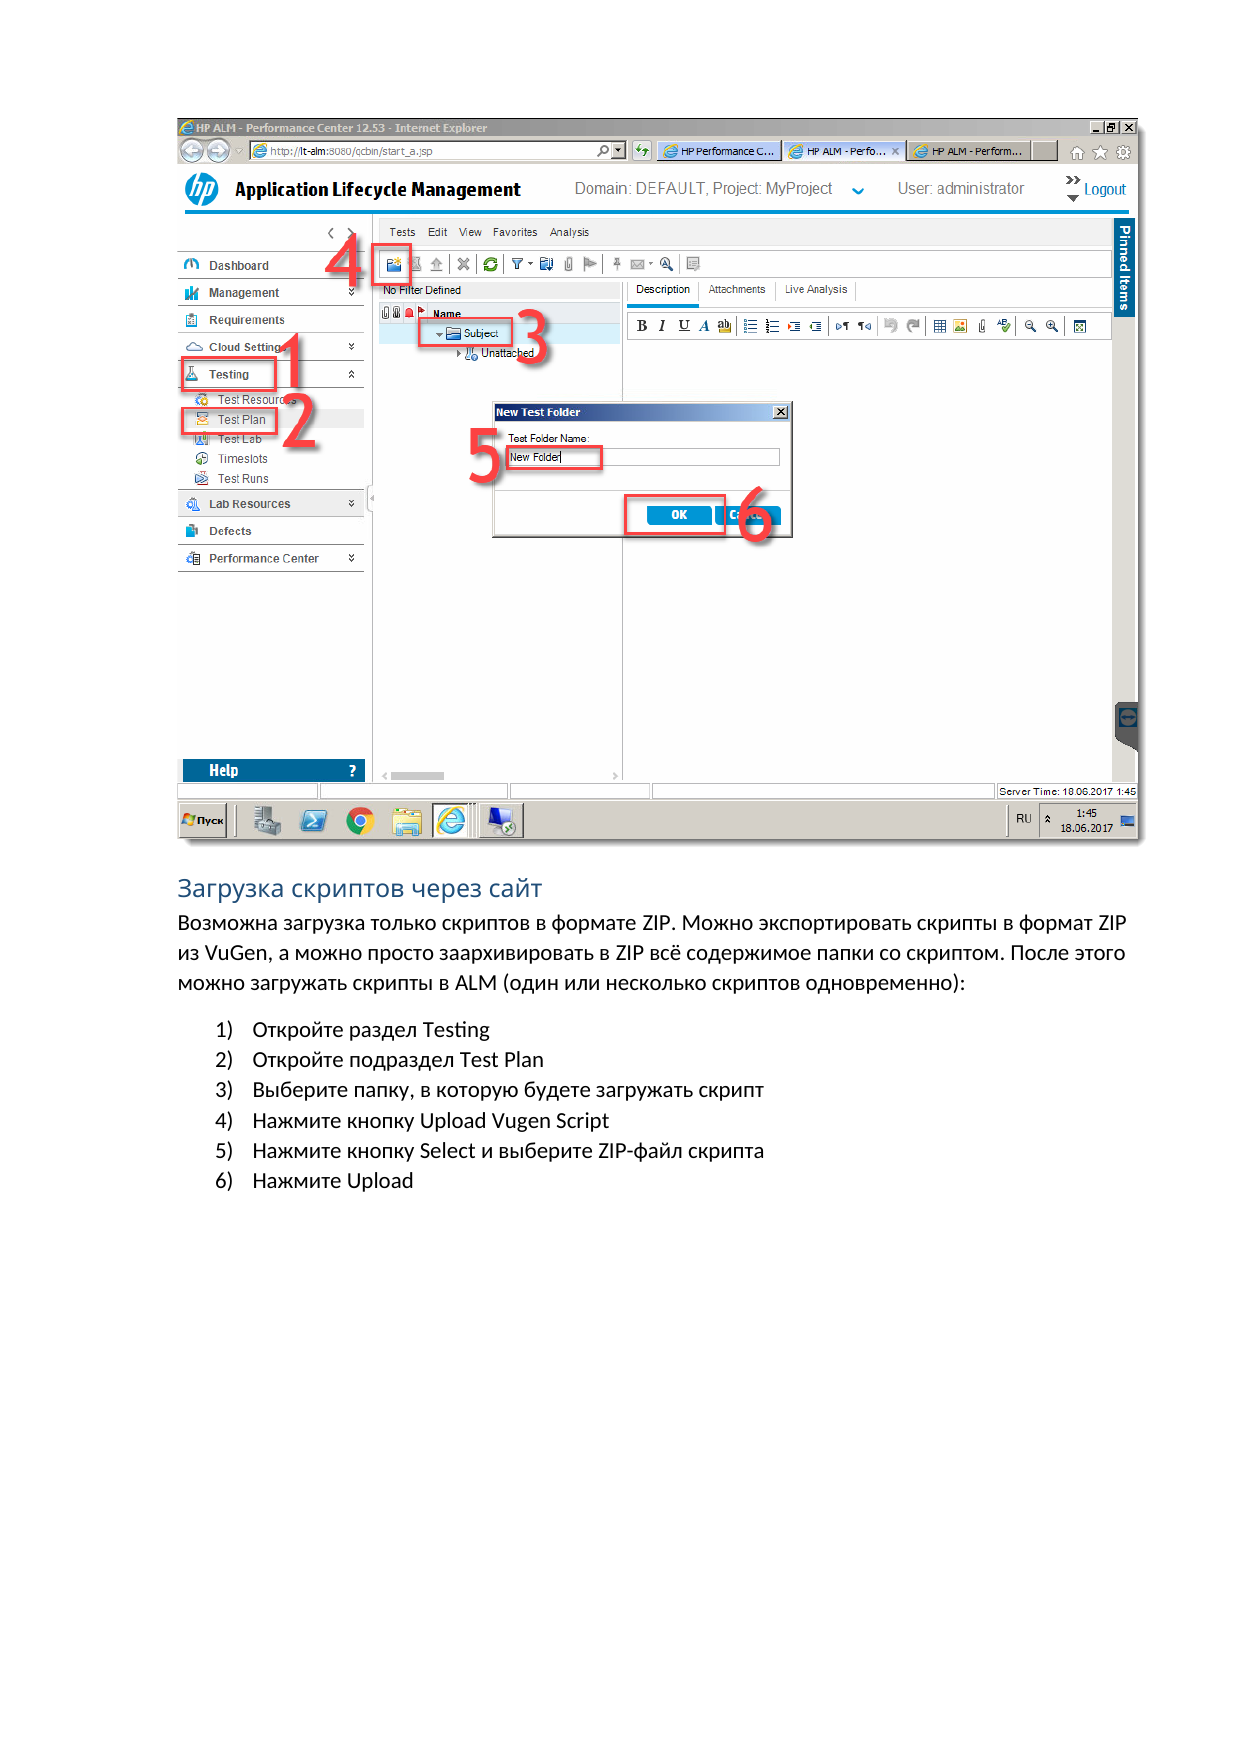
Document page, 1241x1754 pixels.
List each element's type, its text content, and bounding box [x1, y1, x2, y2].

subtitle Загрузка скриптов через сайт [177, 871, 1152, 905]
list Выберите папку, в которую будете загружать скрипт [215, 1076, 1152, 1104]
list Нажмите кнопку Select и выберите ZIP-файл скрипта [215, 1136, 1152, 1164]
picture [177, 118, 1152, 853]
list Нажмите кнопку Upload Vugen Script [215, 1106, 1152, 1134]
list Откройте раздел Testing [215, 1015, 1152, 1043]
list Нажмите Upload [215, 1166, 1152, 1194]
text Возможна загрузка только скриптов в формате ZIP. Можно экспортировать скрипты в формат ZIP из VuGen, а можно просто заархивировать в ZIP всё содержимое папки со скриптом. После этого можно загружать скрипты в ALM (один или несколько скриптов одновременно): [177, 908, 1152, 996]
list Откройте подраздел Test Plan [215, 1045, 1152, 1073]
